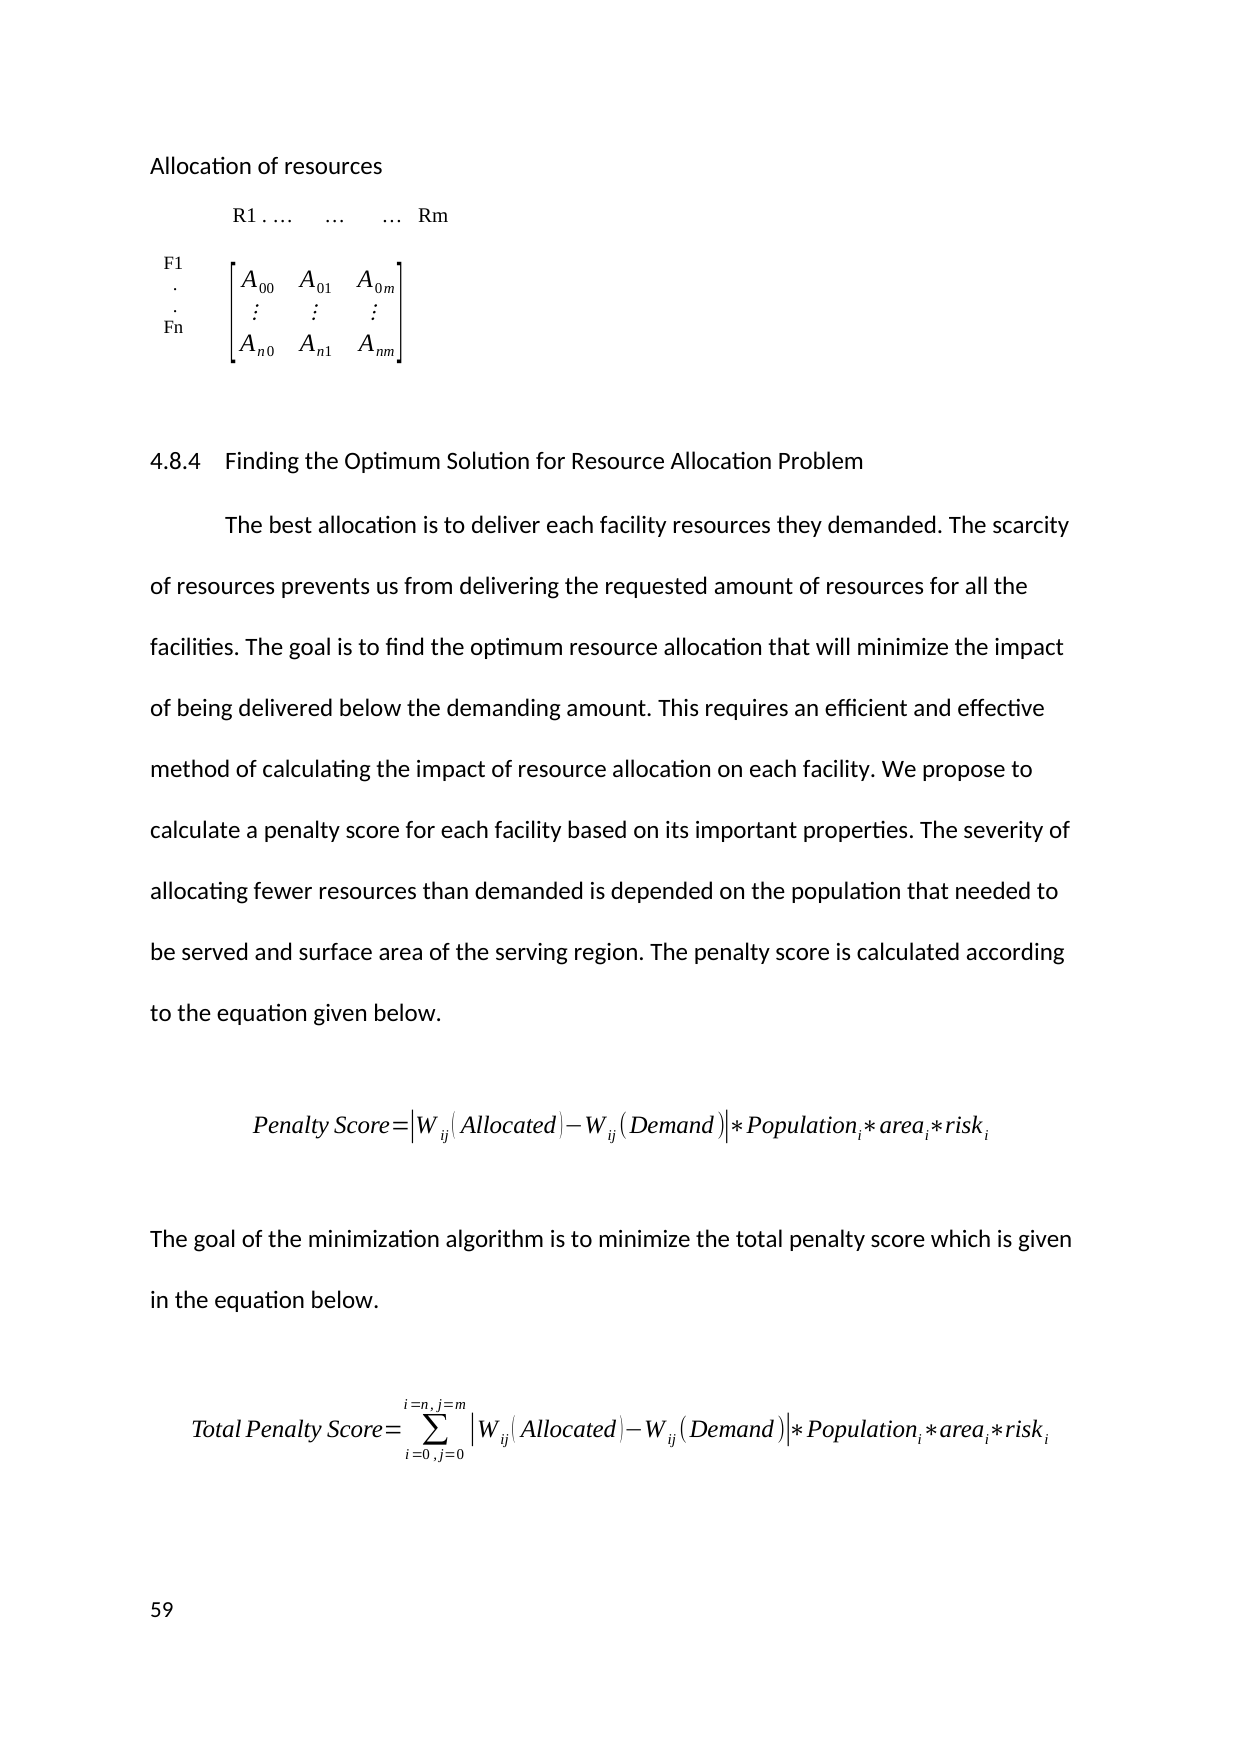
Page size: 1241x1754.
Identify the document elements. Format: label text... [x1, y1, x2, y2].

text Allocation of resources [150, 150, 1090, 181]
text The best allocation is to deliver each facility resources they demanded. The scarcity of resources prevents us from delivering the requested amount of resources for all the facilities. The goal is to find the optimum resource allocation that will minimize the impact of being delivered below the demanding amount. This requires an efficient and effective method of calculating the impact of resource allocation on each facility. We propose to calculate a penalty score for each facility based on its important properties. The severity of allocating fewer resources than demanded is depended on the population that needed to be served and surface area of the serving region. The penalty score is calculated according to the equation given below. [150, 509, 1090, 1028]
subtitle 4.8.4 Finding the Optimum Solution for Resource Allocation Problem [150, 446, 1090, 476]
text The goal of the minimization algorithm is to minimize the total penalty score which is given in the equation below. [150, 1223, 1090, 1315]
